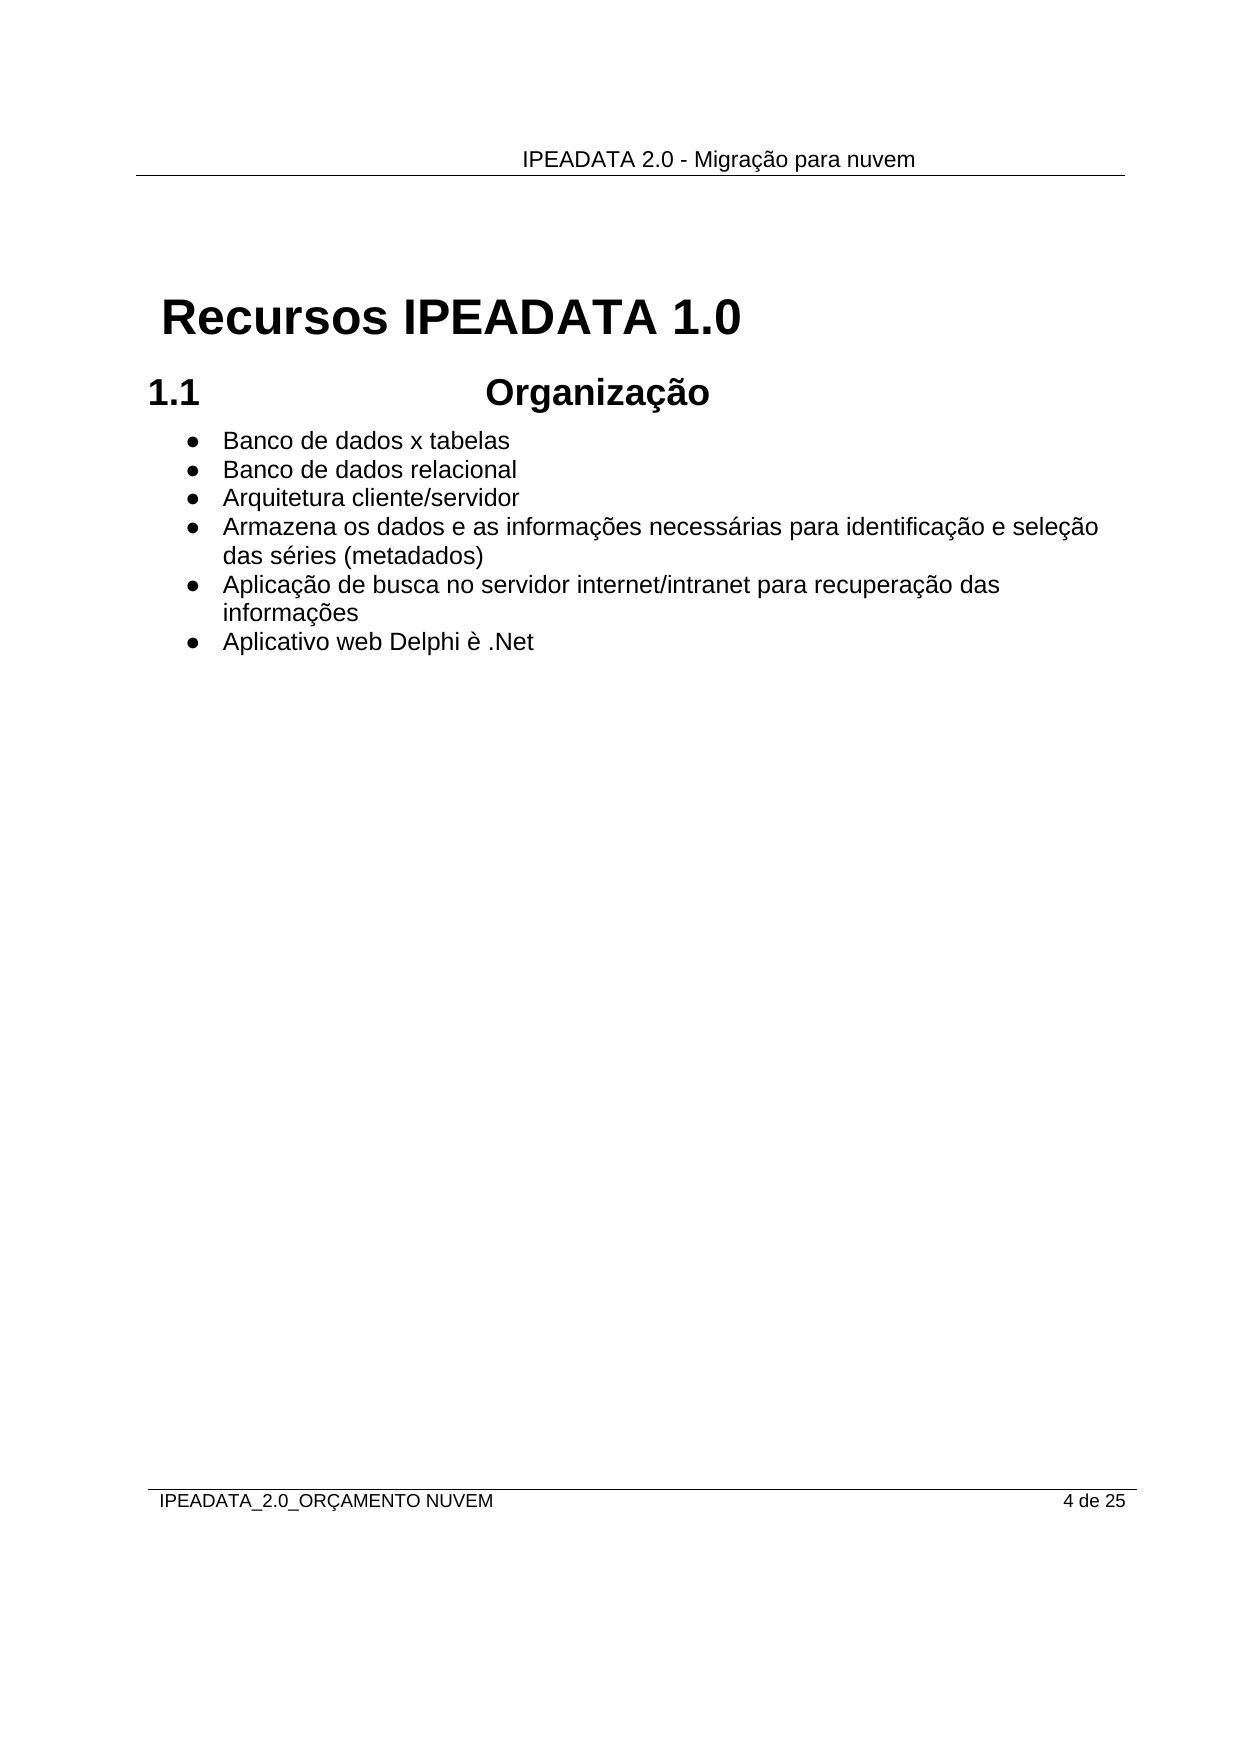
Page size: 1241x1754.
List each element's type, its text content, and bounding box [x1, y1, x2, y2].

list Arquitetura cliente/servidor [185, 483, 1137, 512]
list Aplicativo web Delphi è .Net [185, 627, 1137, 656]
subtitle Organização [148, 370, 1137, 413]
list Aplicação de busca no servidor internet/intranet para recuperação das informações [185, 569, 1137, 627]
list Banco de dados relacional [185, 454, 1137, 483]
list Banco de dados x tabelas [185, 426, 1137, 454]
subtitle Recursos IPEADATA 1.0 [148, 288, 1137, 345]
list Armazena os dados e as informações necessárias para identificação e seleção das séries (metadados) [185, 512, 1137, 569]
